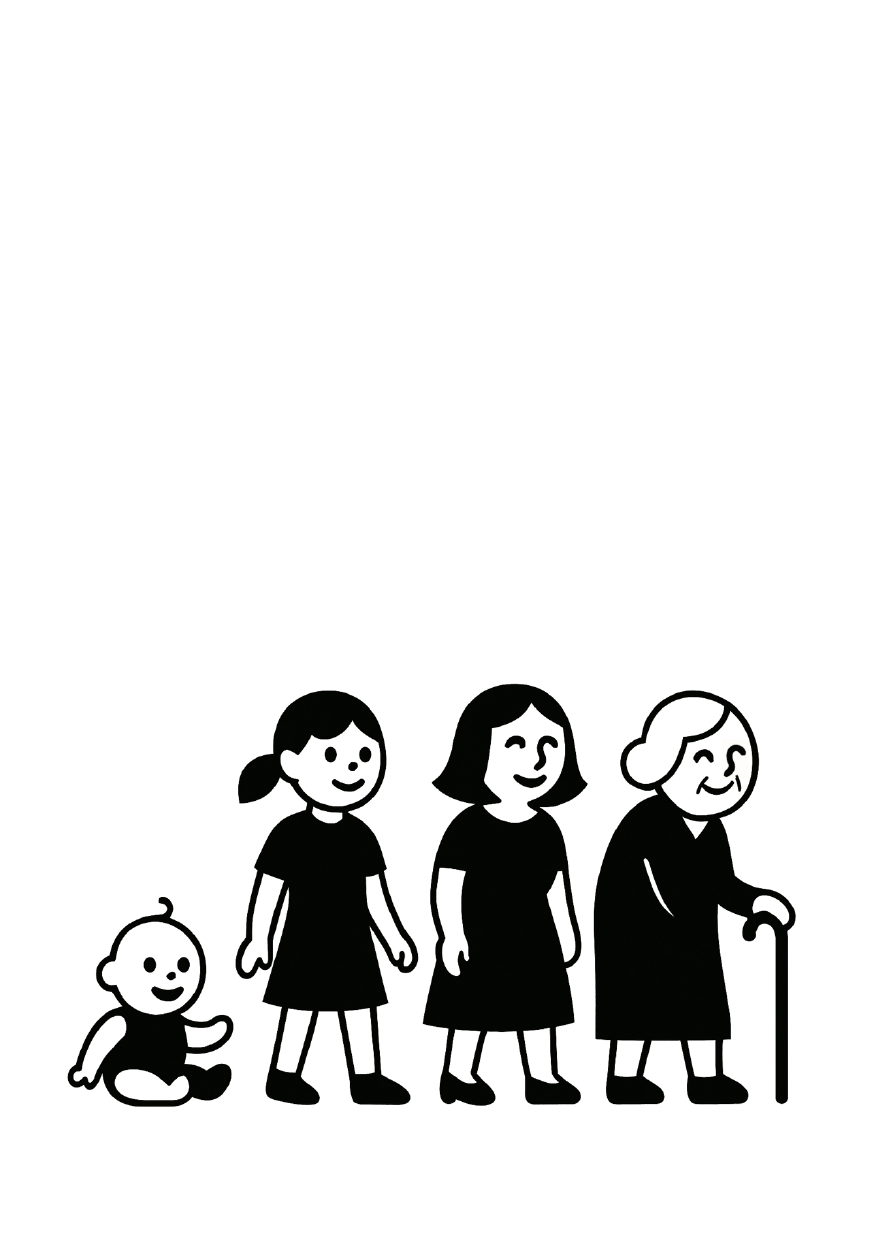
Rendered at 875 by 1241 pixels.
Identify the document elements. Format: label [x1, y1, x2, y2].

picture [33, 629, 826, 1158]
